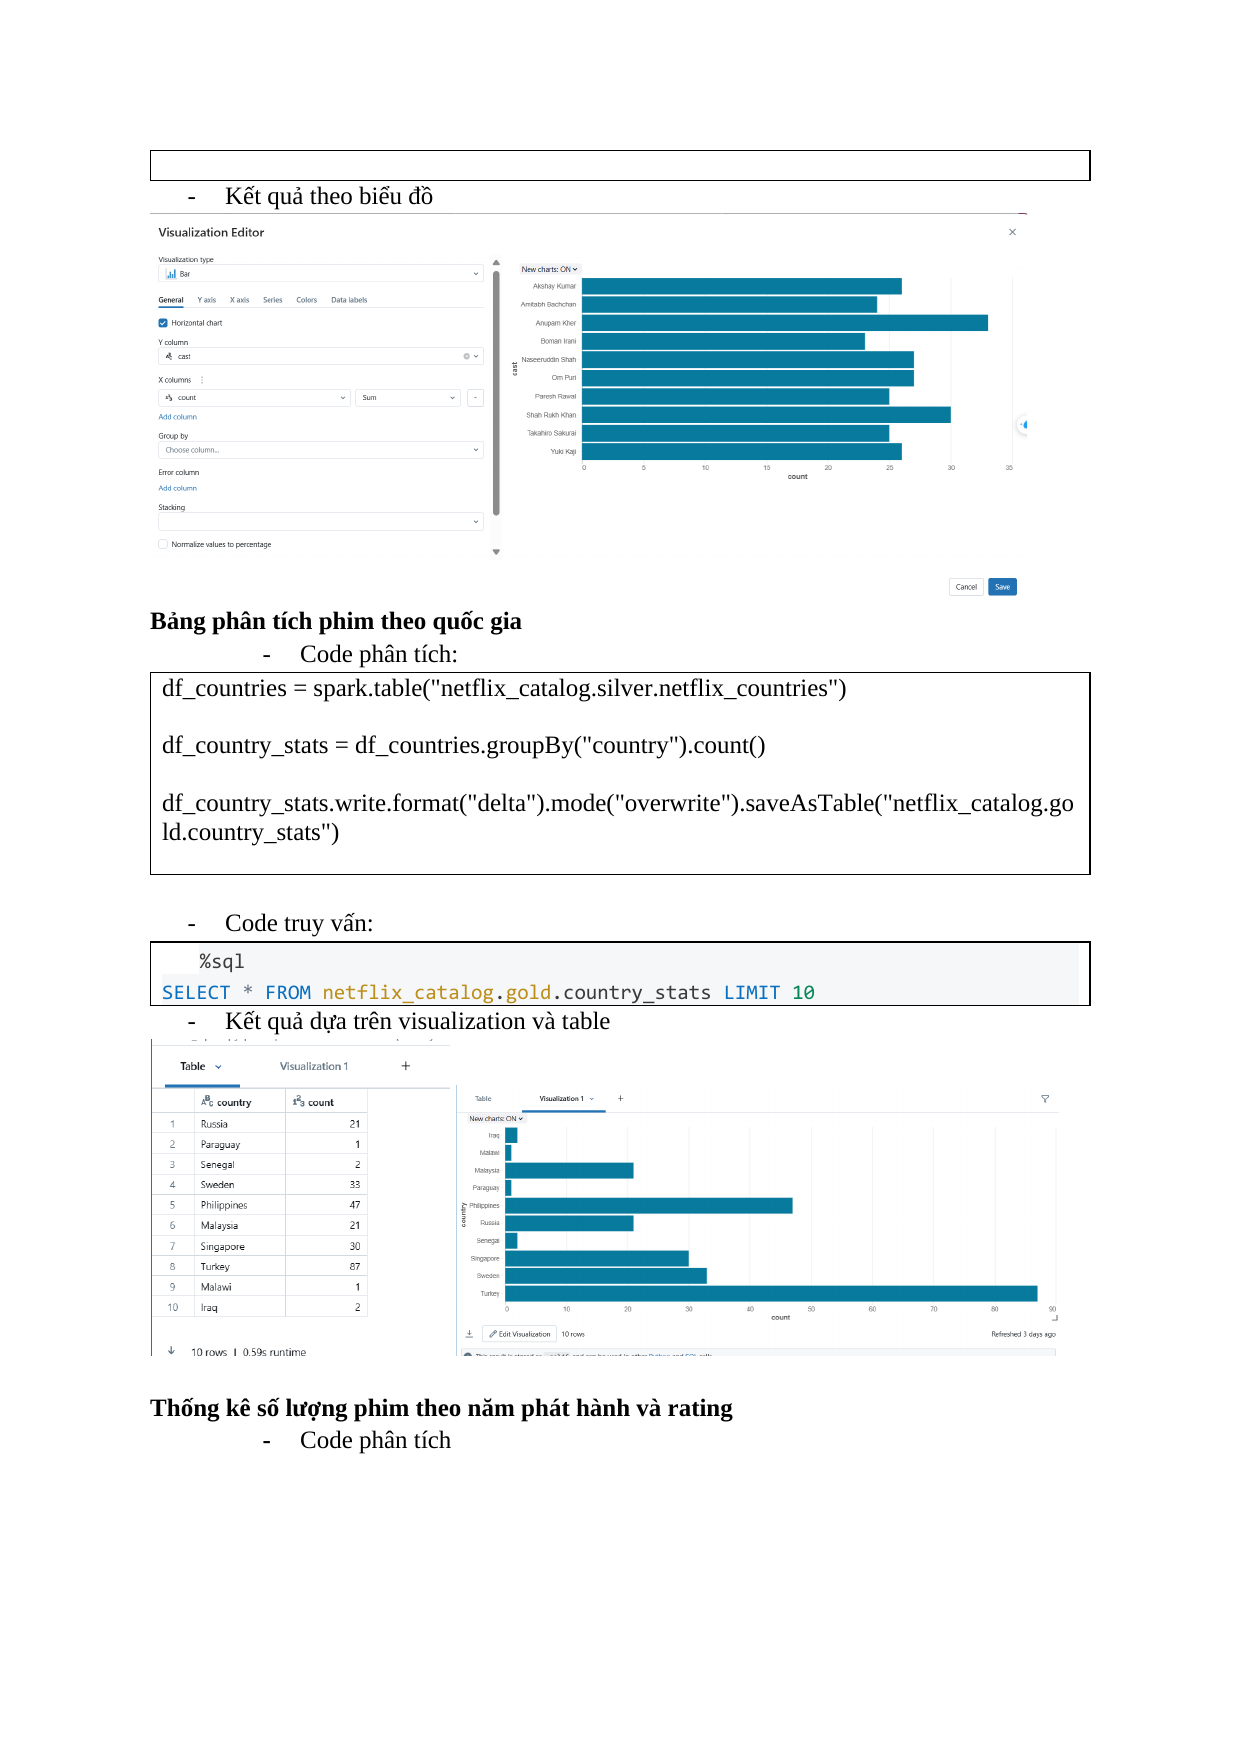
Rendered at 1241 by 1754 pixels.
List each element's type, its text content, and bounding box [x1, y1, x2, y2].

text Bảng phân tích phim theo quốc gia [150, 606, 1090, 635]
text Thống kê số lượng phim theo năm phát hành và rating [150, 1393, 1090, 1421]
picture [150, 1039, 451, 1356]
list Code truy vấn: [187, 908, 1090, 937]
picture [456, 1085, 1060, 1356]
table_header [151, 151, 1089, 180]
list Code phân tích: [262, 639, 1090, 668]
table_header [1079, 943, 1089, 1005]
table_header df_countries = spark.table("netflix_catalog.silver.netflix_countries") df_country_stats = df_countries.groupBy("country").count() df_country_stats.write.format("delta").mode("overwrite").saveAsTable("netflix_catalog.gold.country_stats") [151, 673, 1089, 874]
list Kết quả dựa trên visualization và table [187, 1006, 1090, 1035]
list Kết quả theo biểu đồ [187, 181, 1090, 209]
list Code phân tích [262, 1426, 1090, 1454]
picture [150, 213, 1028, 603]
